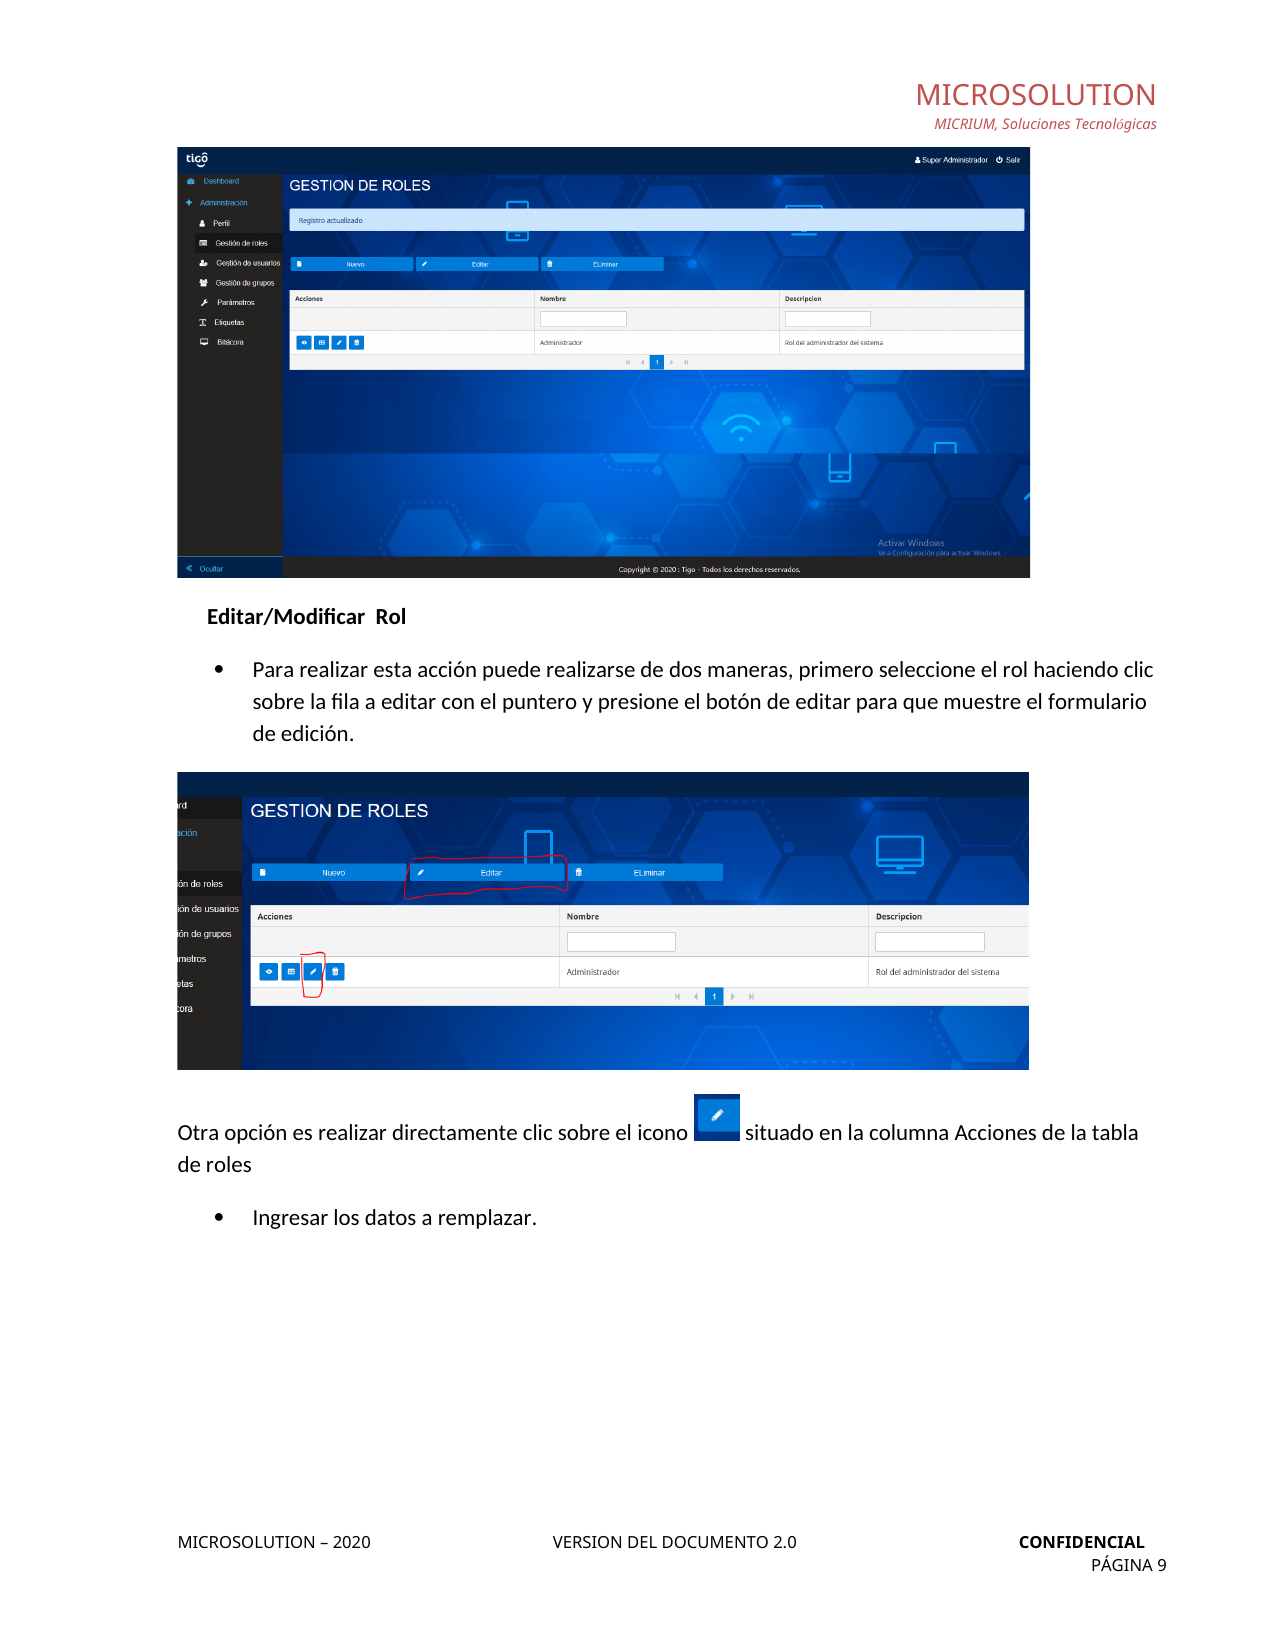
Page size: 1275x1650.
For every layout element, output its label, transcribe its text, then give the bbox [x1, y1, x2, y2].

picture [694, 1094, 740, 1141]
text Otra opción es realizar directamente clic sobre el icono situado en la columna Acciones de la tabla de roles [177, 1094, 1157, 1178]
list Ingresar los datos a remplazar. [215, 1203, 1157, 1231]
picture [177, 147, 1031, 578]
list Para realizar esta acción puede realizarse de dos maneras, primero seleccione el rol haciendo clic sobre la fila a editar con el puntero y presione el botón de editar para que muestre el formulario de edición. [215, 655, 1157, 748]
text Editar/Modificar Rol [207, 602, 1157, 630]
picture [177, 772, 1029, 1070]
